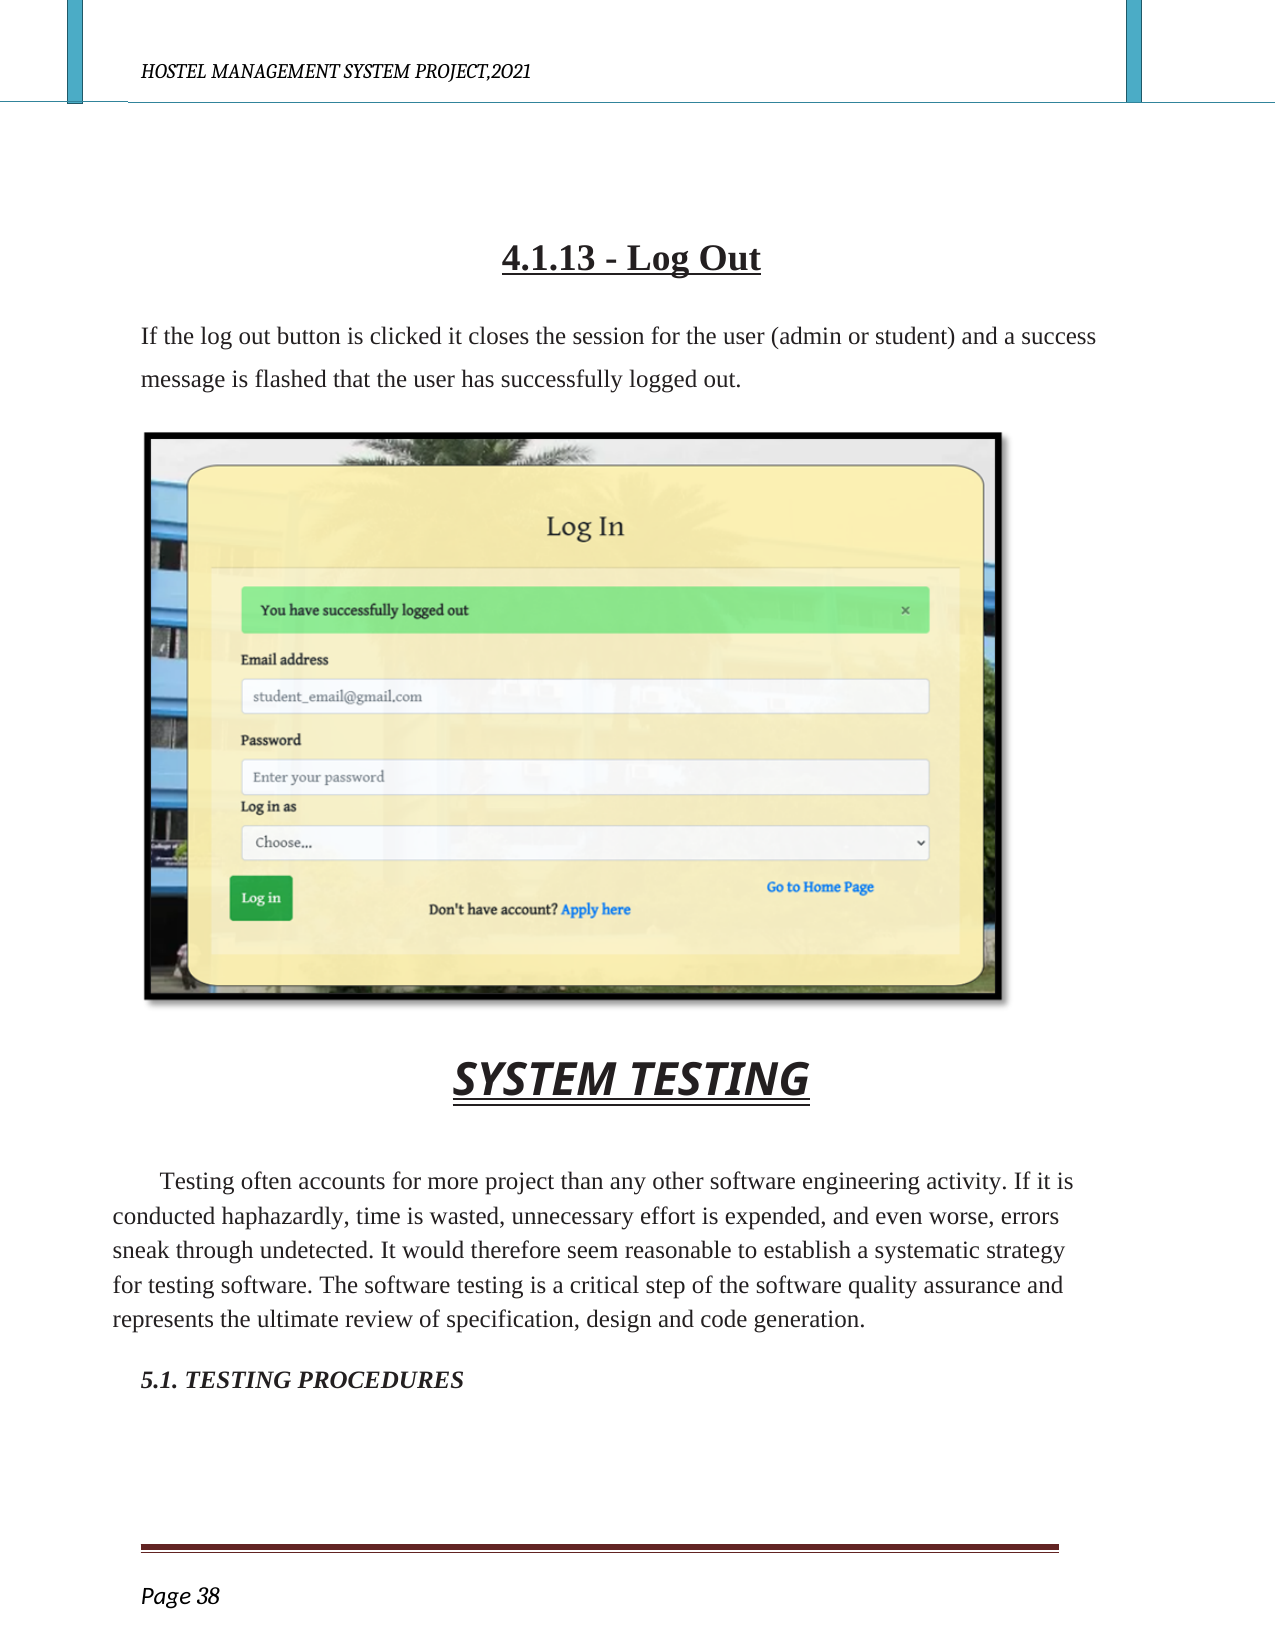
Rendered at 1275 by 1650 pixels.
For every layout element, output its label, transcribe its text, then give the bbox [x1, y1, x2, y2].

picture [140, 428, 1016, 1014]
text 4.1.13 - Log Out [141, 236, 1122, 279]
text If the log out button is clicked it closes the session for the user (admin or student) and a success message is flashed that the user has successfully logged out. [141, 321, 1122, 393]
text Testing often accounts for more project than any other software engineering activity. If it is conducted haphazardly, time is wasted, unnecessary effort is expended, and even worse, errors sneak through undetected. It would therefore seem reasonable to establish a systematic strategy for testing software. The software testing is a critical step of the software quality assurance and represents the ultimate review of specification, design and code generation. [112, 1166, 1089, 1333]
text 5.1. TESTING PROCEDURES [141, 1365, 1089, 1394]
text SYSTEM TESTING [141, 1046, 1122, 1109]
